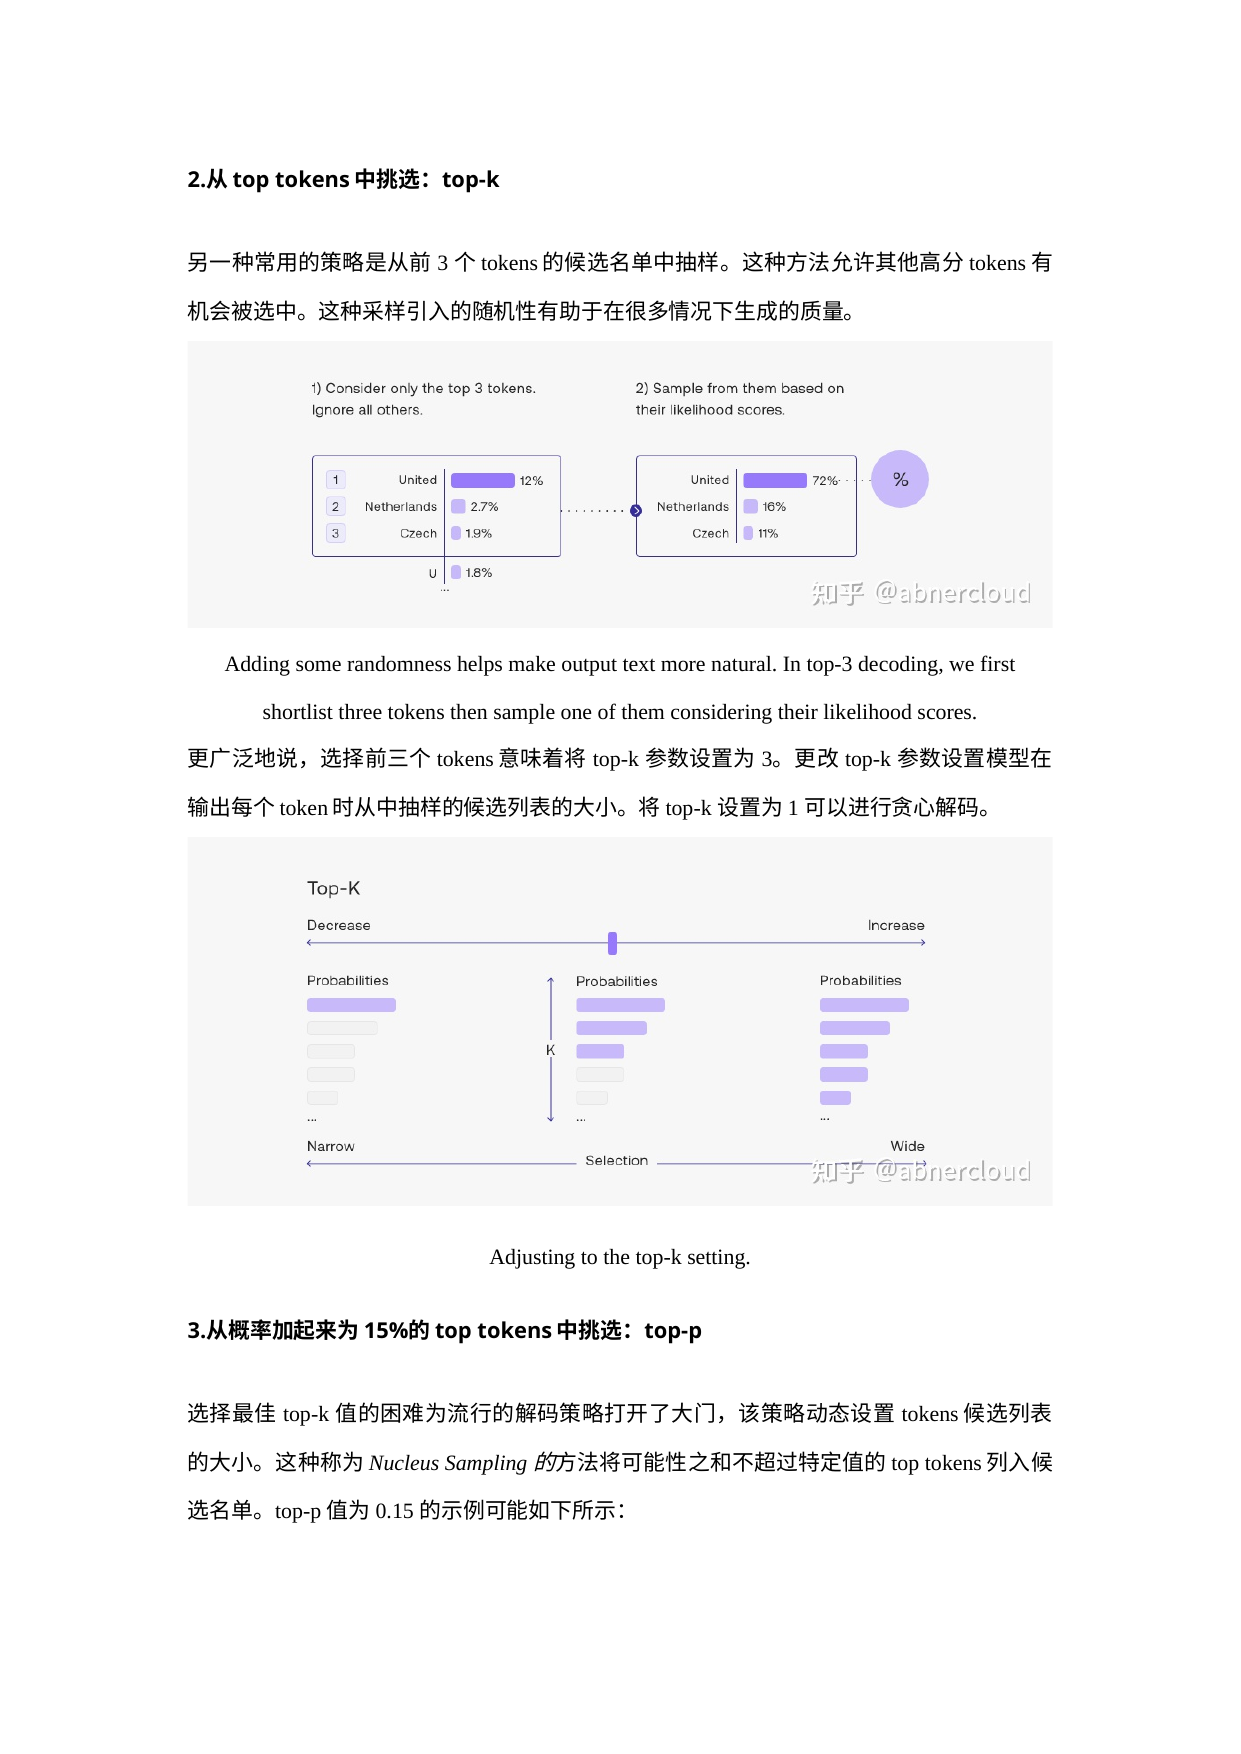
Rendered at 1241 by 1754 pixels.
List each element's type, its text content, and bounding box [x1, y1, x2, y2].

picture [187, 341, 1053, 628]
subtitle 2.从top tokens中挑选：top-k [187, 162, 1053, 194]
subtitle 3.从概率加起来为15%的top tokens中挑选：top-p [187, 1313, 1053, 1345]
text Adding some randomness helps make output text more natural. In top-3 decoding, we first shortlist three tokens then sample one of them considering their likelihood scores. [187, 647, 1053, 728]
text 另一种常用的策略是从前 3 个tokens的候选名单中抽样。这种方法允许其他高分tokens有机会被选中。这种采样引入的随机性有助于在很多情况下生成的质量。 [187, 245, 1053, 326]
picture [187, 837, 1053, 1206]
text 选择最佳 top-k 值的困难为流行的解码策略打开了大门，该策略动态设置tokens候选列表的大小。这种称为Nucleus Sampling 的方法将可能性之和不超过特定值的top tokens列入候选名单。top-p 值为 0.15 的示例可能如下所示： [187, 1395, 1053, 1525]
text Adjusting to the top-k setting. [187, 1240, 1053, 1273]
text 更广泛地说，选择前三个tokens意味着将 top-k 参数设置为 3。更改 top-k 参数设置模型在输出每个token时从中抽样的候选列表的大小。将 top-k 设置为 1 可以进行贪心解码。 [187, 741, 1053, 822]
